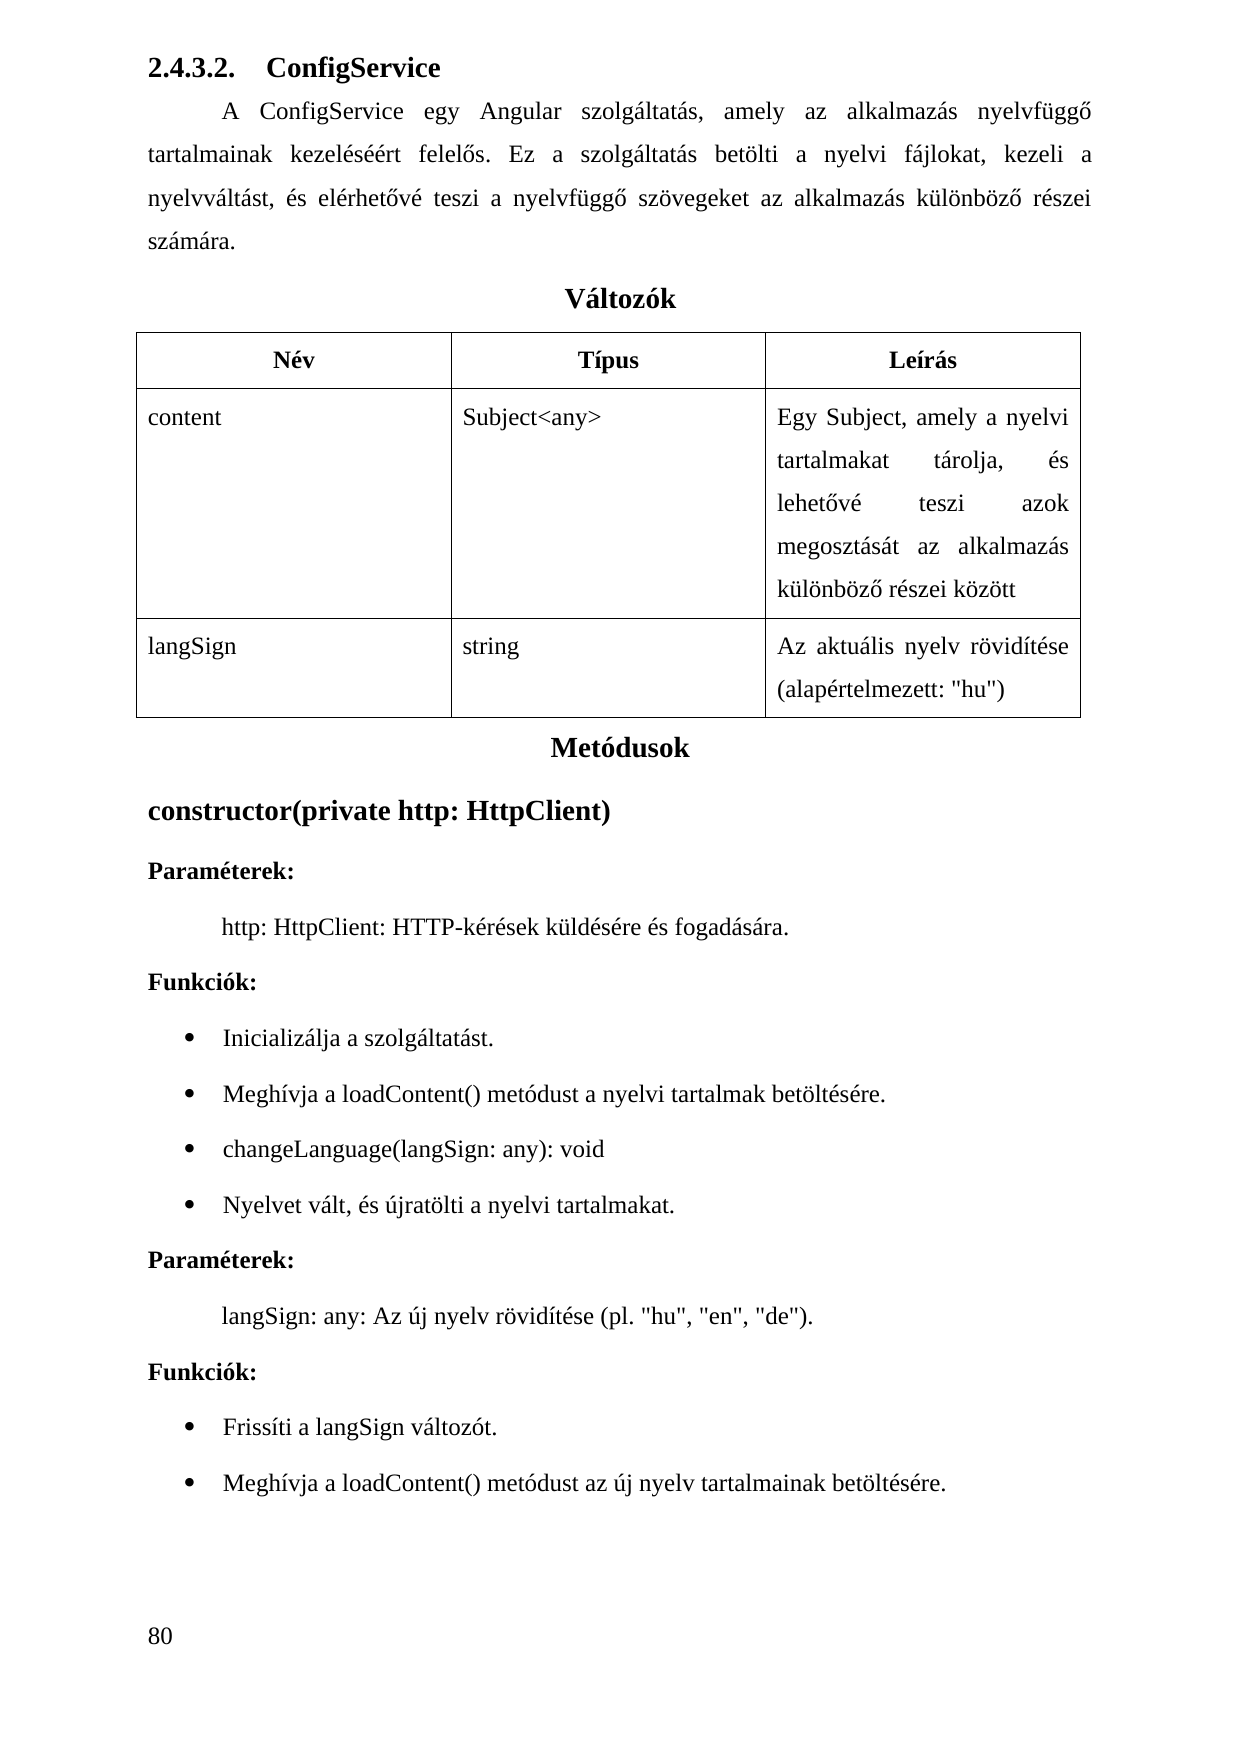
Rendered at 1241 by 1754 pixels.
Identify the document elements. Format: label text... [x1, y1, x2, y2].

text langSign: any: Az új nyelv rövidítése (pl. "hu", "en", "de"). [148, 1301, 1093, 1330]
list Inicializálja a szolgáltatást. [185, 1023, 1093, 1052]
text Funkciók: [148, 1357, 1093, 1386]
text Metódusok [148, 731, 1093, 764]
text A ConfigService egy Angular szolgáltatás, amely az alkalmazás nyelvfüggő tartalmainak kezeléséért felelős. Ez a szolgáltatás betölti a nyelvi fájlokat, kezeli a nyelvváltást, és elérhetővé teszi a nyelvfüggő szövegeket az alkalmazás különböző részei számára. [148, 96, 1093, 254]
list Frissíti a langSign változót. [185, 1412, 1093, 1441]
table_header Név [137, 333, 451, 388]
list Meghívja a loadContent() metódust az új nyelv tartalmainak betöltésére. [185, 1468, 1093, 1497]
table_cell Az aktuális nyelv rövidítése (alapértelmezett: "hu") [766, 619, 1080, 717]
list Nyelvet vált, és újratölti a nyelvi tartalmakat. [185, 1190, 1093, 1219]
table_header Leírás [766, 333, 1080, 388]
text Paraméterek: [148, 856, 1093, 885]
text http: HttpClient: HTTP-kérések küldésére és fogadására. [148, 912, 1093, 941]
table_cell Egy Subject, amely a nyelvi tartalmakat tárolja, és lehetővé teszi azok megosztását az alkalmazás különböző részei között [766, 389, 1080, 617]
text constructor(private http: HttpClient) [148, 793, 1093, 827]
table_header Típus [452, 333, 765, 388]
table_cell string [452, 619, 765, 717]
table_cell langSign [137, 619, 451, 717]
table_cell Subject<any> [452, 389, 765, 617]
text ConfigService [148, 50, 1093, 84]
list changeLanguage(langSign: any): void [185, 1134, 1093, 1163]
text Paraméterek: [148, 1246, 1093, 1274]
table_cell content [137, 389, 451, 617]
text Változók [148, 281, 1093, 315]
list Meghívja a loadContent() metódust a nyelvi tartalmak betöltésére. [185, 1079, 1093, 1107]
text Funkciók: [148, 967, 1093, 996]
